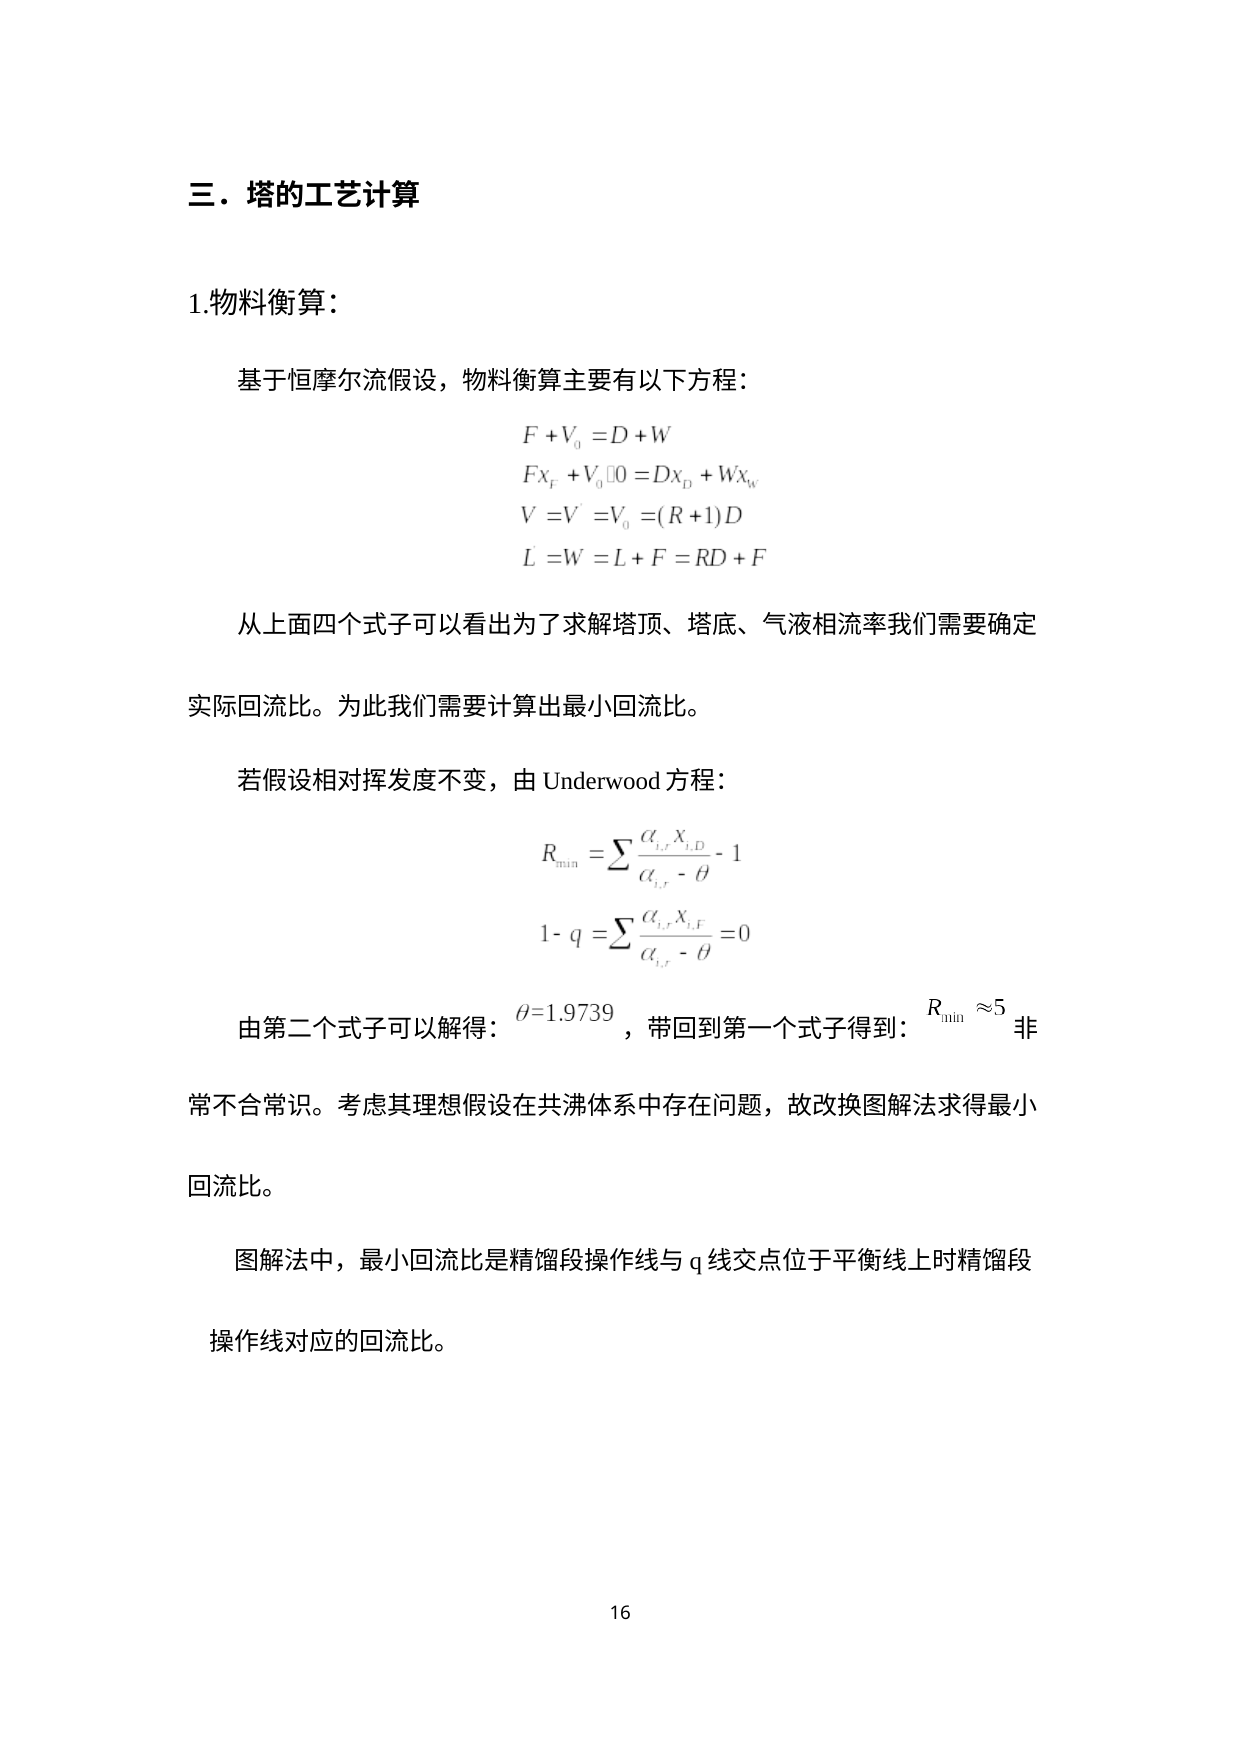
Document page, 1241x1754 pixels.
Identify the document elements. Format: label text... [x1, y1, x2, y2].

text 从上面四个式子可以看出为了求解塔顶、塔底、气液相流率我们需要确定实际回流比。为此我们需要计算出最小回流比。 [187, 590, 1053, 737]
text 由第二个式子可以解得： ，带回到第一个式子得到： 非常不合常识。考虑其理想假设在共沸体系中存在问题，故改换图解法求得最小回流比。 [187, 990, 1053, 1217]
text 若假设相对挥发度不变，由Underwood方程： [187, 746, 1053, 811]
text 基于恒摩尔流假设，物料衡算主要有以下方程： [187, 346, 1053, 411]
subtitle 三．塔的工艺计算 [187, 160, 1053, 225]
subtitle 1.物料衡算： [187, 268, 1053, 333]
text 图解法中，最小回流比是精馏段操作线与q线交点位于平衡线上时精馏段操作线对应的回流比。 [209, 1226, 1053, 1372]
